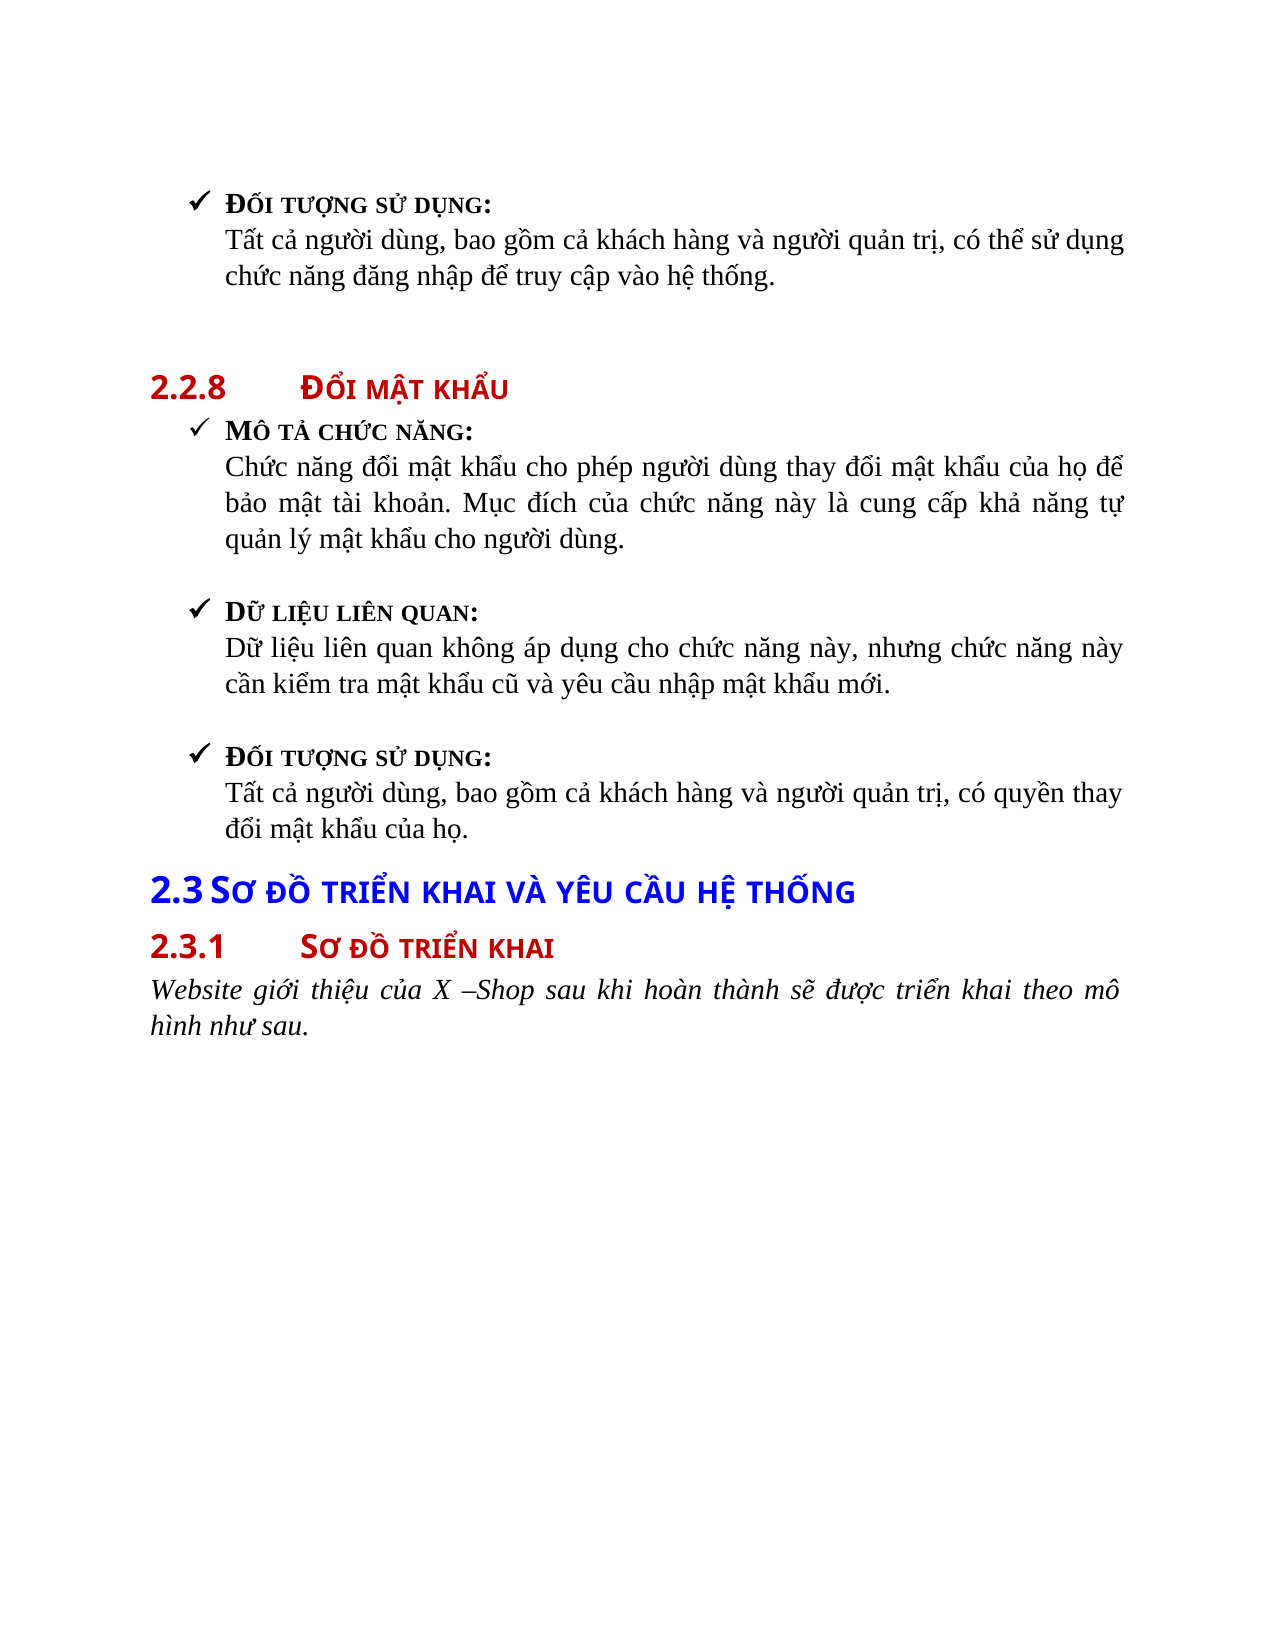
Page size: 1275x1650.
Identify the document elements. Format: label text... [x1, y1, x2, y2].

list Tất cả người dùng, bao gồm cả khách hàng và người quản trị, có thể sử dụng chức năng đăng nhập để truy cập vào hệ thống. [225, 222, 1125, 292]
subtitle Đổi mật khẩu [150, 364, 1125, 409]
subtitle Sơ đồ triển khai và yêu cầu hệ thống [150, 864, 1125, 915]
list Dữ liệu liên quan: [187, 594, 1125, 628]
list Đối tượng sử dụng: [187, 186, 1125, 220]
list Tất cả người dùng, bao gồm cả khách hàng và người quản trị, có quyền thay đổi mật khẩu của họ. [225, 775, 1125, 844]
list Chức năng đổi mật khẩu cho phép người dùng thay đổi mật khẩu của họ để bảo mật tài khoản. Mục đích của chức năng này là cung cấp khả năng tự quản lý mật khẩu cho người dùng. [225, 449, 1125, 555]
subtitle Sơ đồ triển khai [150, 923, 1125, 968]
list Mô tả chức năng: [187, 413, 1125, 447]
list Dữ liệu liên quan không áp dụng cho chức năng này, nhưng chức năng này cần kiểm tra mật khẩu cũ và yêu cầu nhập mật khẩu mới. [225, 630, 1125, 700]
list Website giới thiệu của X –Shop sau khi hoàn thành sẽ được triển khai theo mô hình như sau. [150, 972, 1125, 1042]
list Đối tượng sử dụng: [187, 739, 1125, 772]
